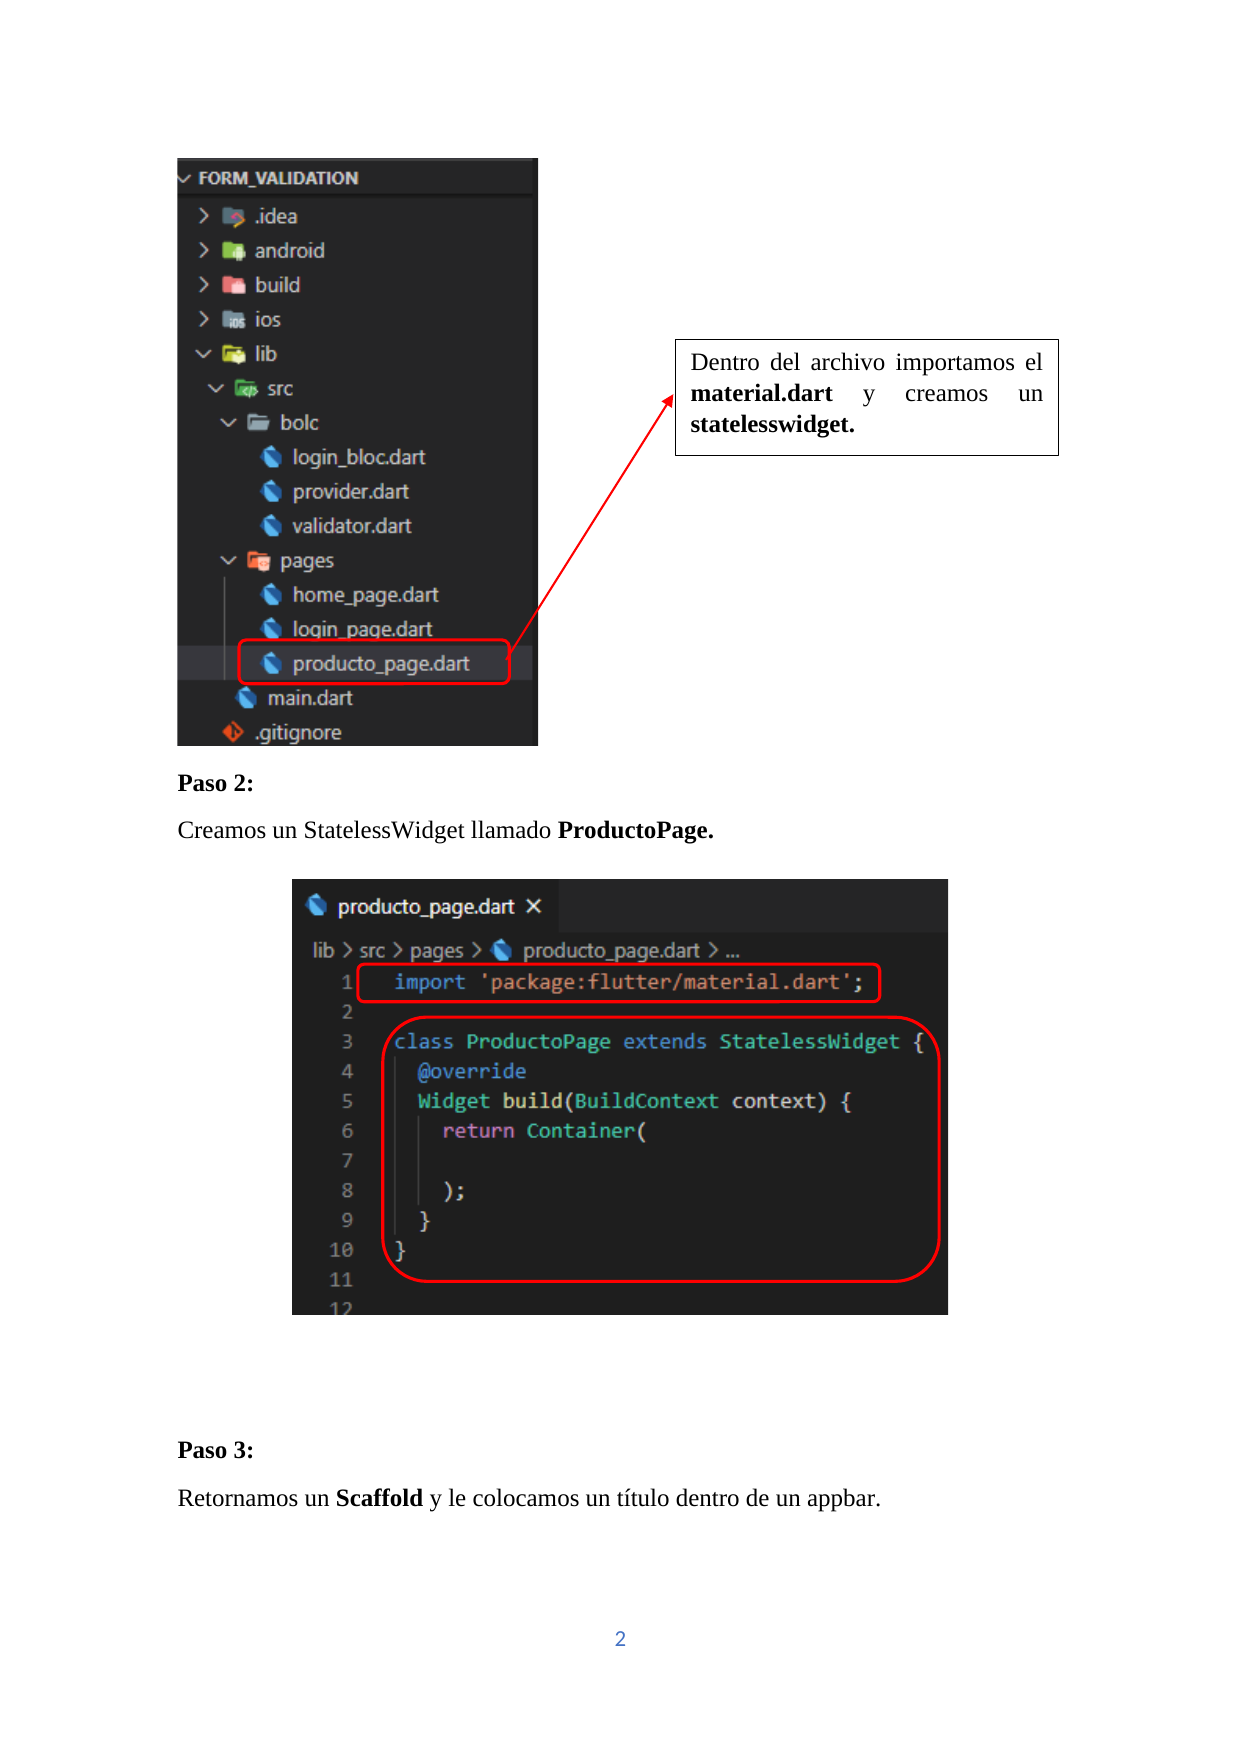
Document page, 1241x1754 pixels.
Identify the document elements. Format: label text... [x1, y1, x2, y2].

picture [241, 642, 507, 682]
picture [292, 879, 949, 1315]
text Retornamos un Scaffold y le colocamos un título dentro de un appbar. [177, 1483, 1063, 1511]
text Creamos un StatelessWidget llamado ProductoPage. [177, 816, 1063, 844]
text Paso 2: [177, 768, 1063, 797]
picture [177, 158, 539, 746]
text Paso 3: [177, 1435, 1063, 1464]
